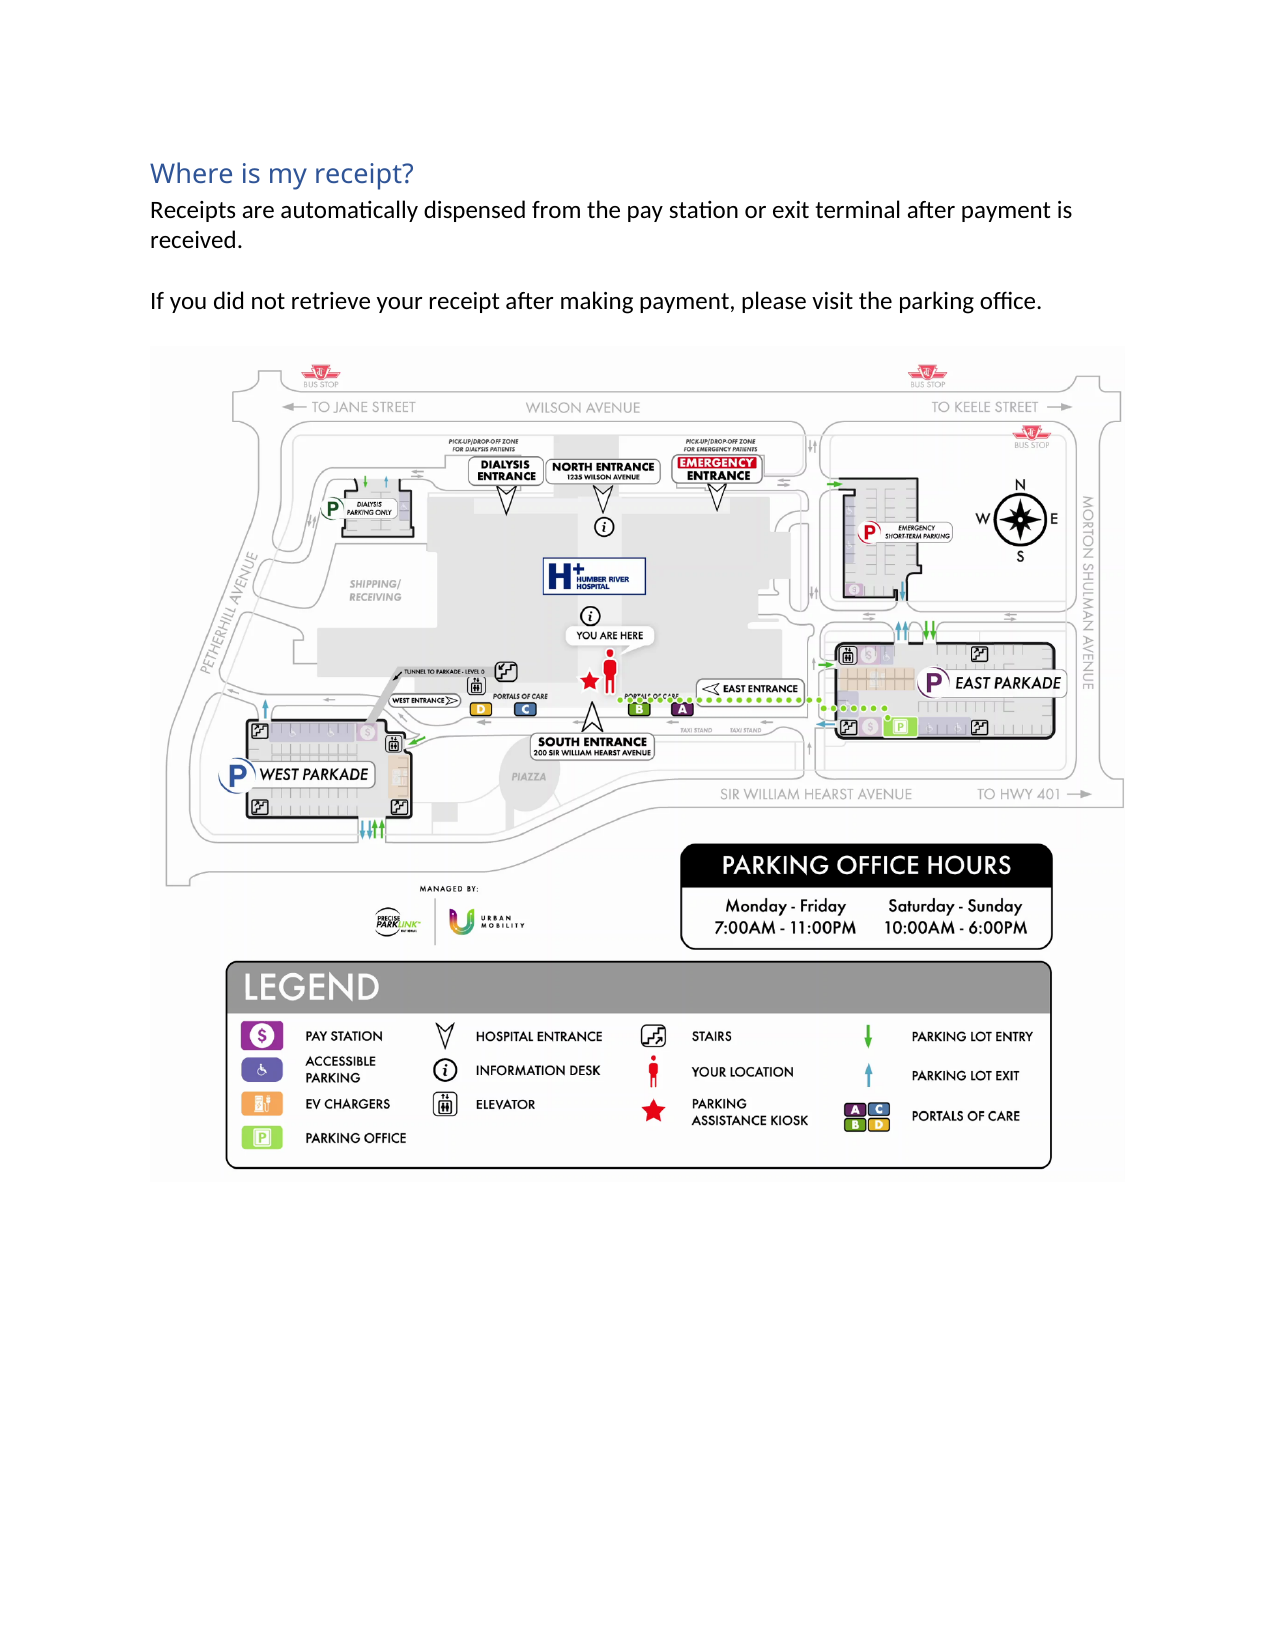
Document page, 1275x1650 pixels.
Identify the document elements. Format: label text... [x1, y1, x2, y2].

text If you did not retrieve your receipt after making payment, please visit the parking office. [150, 286, 1125, 316]
subtitle Where is my receipt? [150, 154, 1125, 191]
picture [150, 346, 1125, 1182]
text Receipts are automatically dispensed from the pay station or exit terminal after payment is received. [150, 194, 1125, 255]
